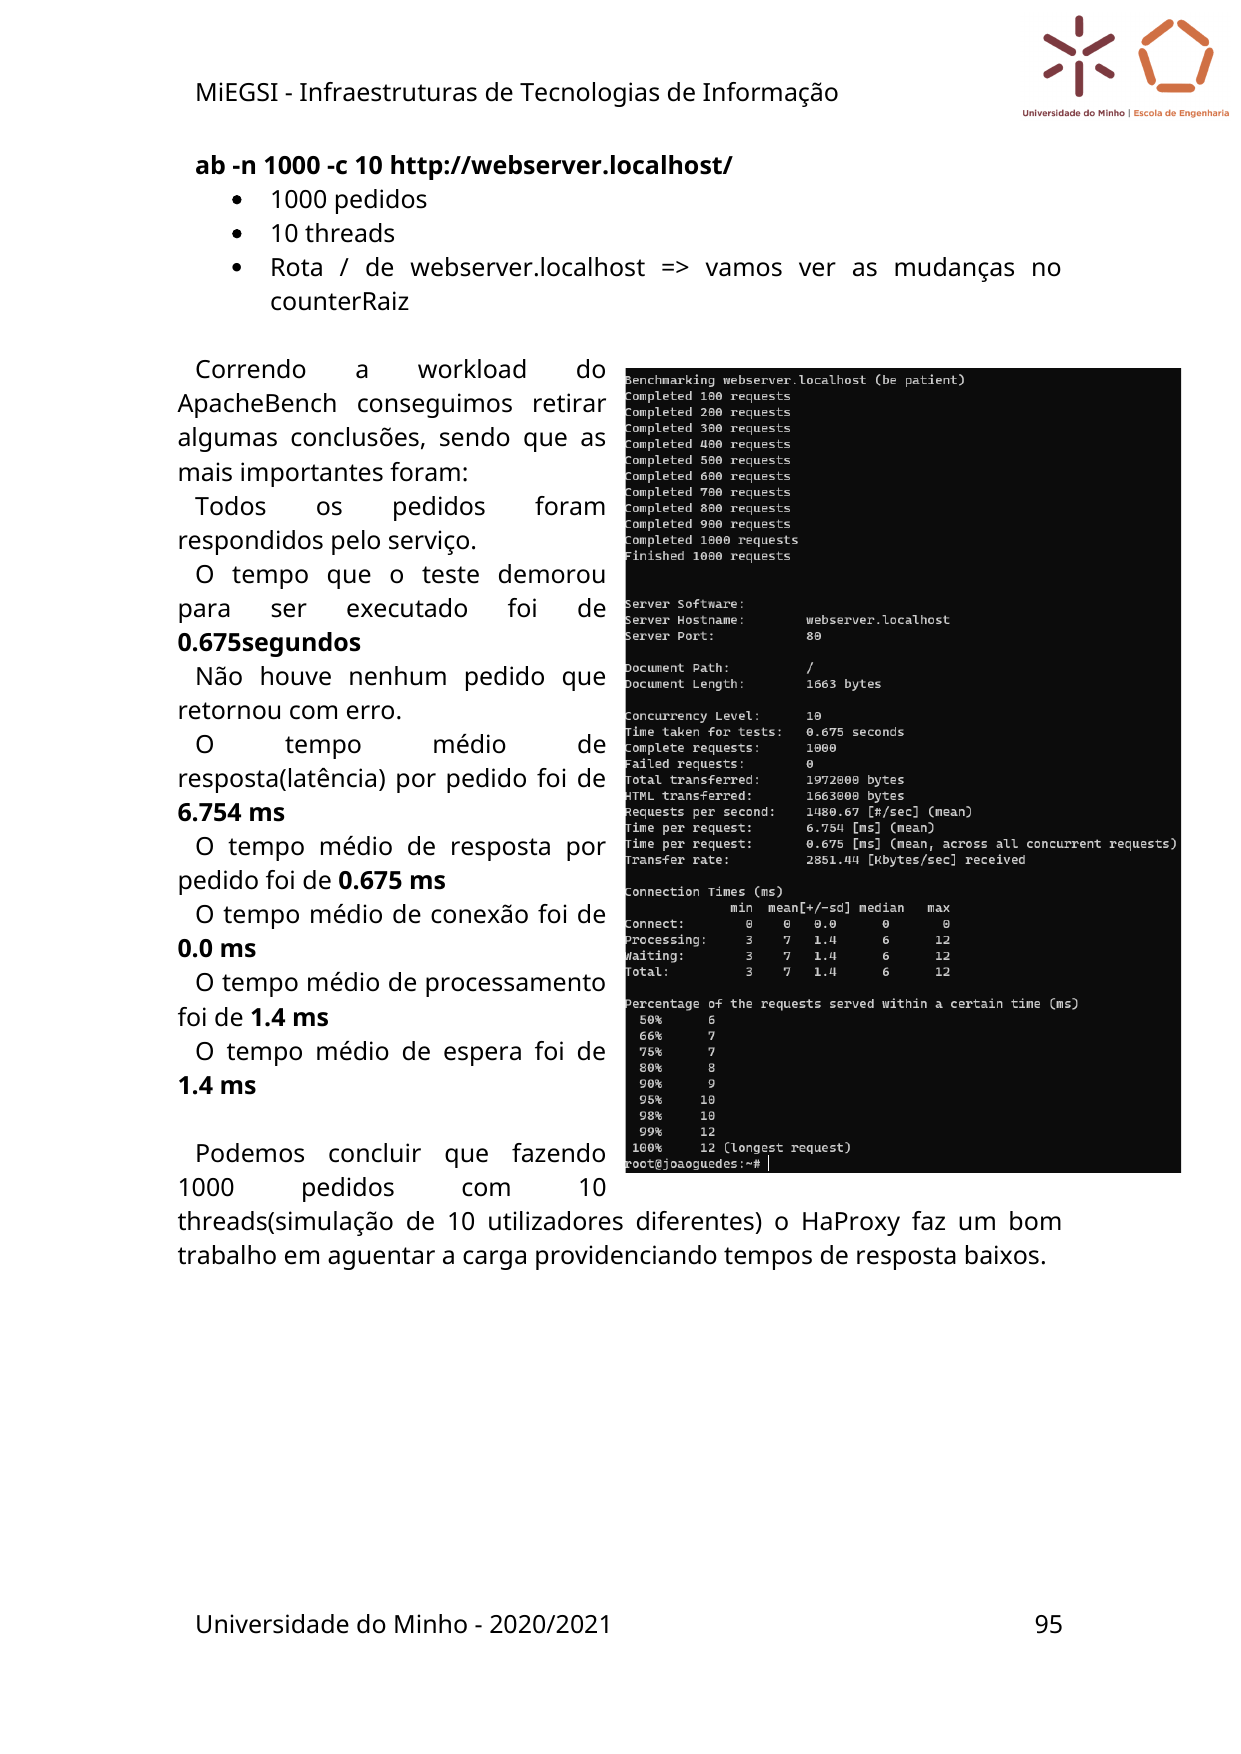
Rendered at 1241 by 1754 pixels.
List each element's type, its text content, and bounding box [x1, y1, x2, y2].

text Não houve nenhum pedido que retornou com erro. [177, 658, 624, 727]
text O tempo médio de espera foi de 1.4 ms [177, 1033, 624, 1101]
text ab -n 1000 -c 10 http://webserver.localhost/ [177, 148, 1063, 182]
list Rota / de webserver.localhost => vamos ver as mudanças no counterRaiz [232, 250, 1063, 318]
text O tempo médio de resposta(latência) por pedido foi de 6.754 ms [177, 727, 624, 829]
text O tempo médio de resposta por pedido foi de 0.675 ms [177, 829, 624, 897]
picture [1020, 12, 1232, 121]
text Todos os pedidos foram respondidos pelo serviço. [177, 488, 624, 556]
text O tempo médio de processamento foi de 1.4 ms [177, 965, 624, 1033]
text Correndo a workload do ApacheBench conseguimos retirar algumas conclusões, sendo que as mais importantes foram: [177, 352, 1063, 488]
list 1000 pedidos [232, 182, 1063, 216]
list 10 threads [232, 216, 1063, 250]
picture [624, 368, 1181, 1172]
text O tempo que o teste demorou para ser executado foi de 0.675segundos [177, 556, 624, 658]
text O tempo médio de conexão foi de 0.0 ms [177, 897, 624, 965]
text Podemos concluir que fazendo 1000 pedidos com 10 threads(simulação de 10 utilizadores diferentes) o HaProxy faz um bom trabalho em aguentar a carga providenciando tempos de resposta baixos. [177, 1135, 1063, 1272]
